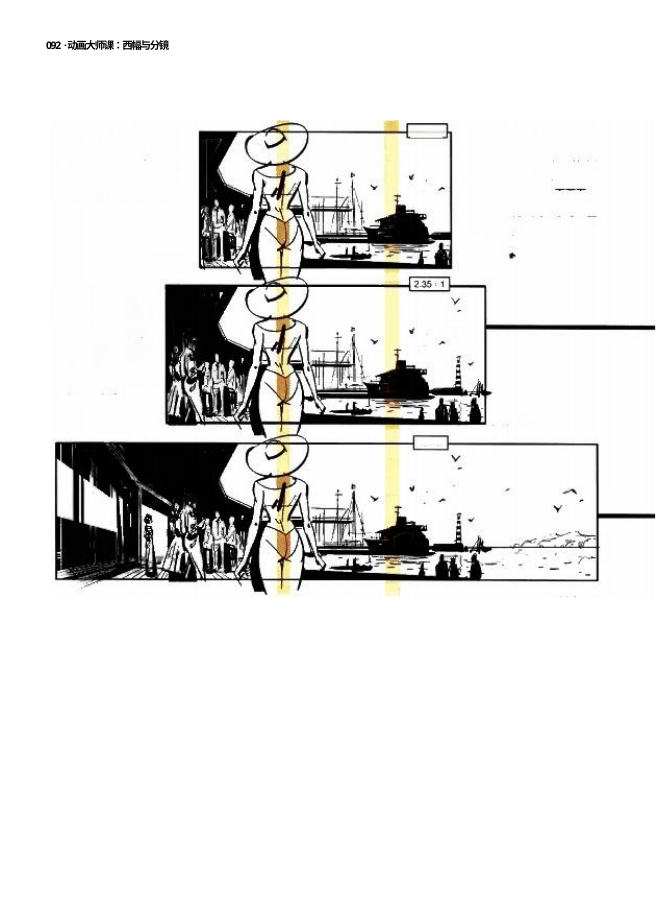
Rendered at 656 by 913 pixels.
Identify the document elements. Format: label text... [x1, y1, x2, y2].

picture [51, 120, 656, 598]
